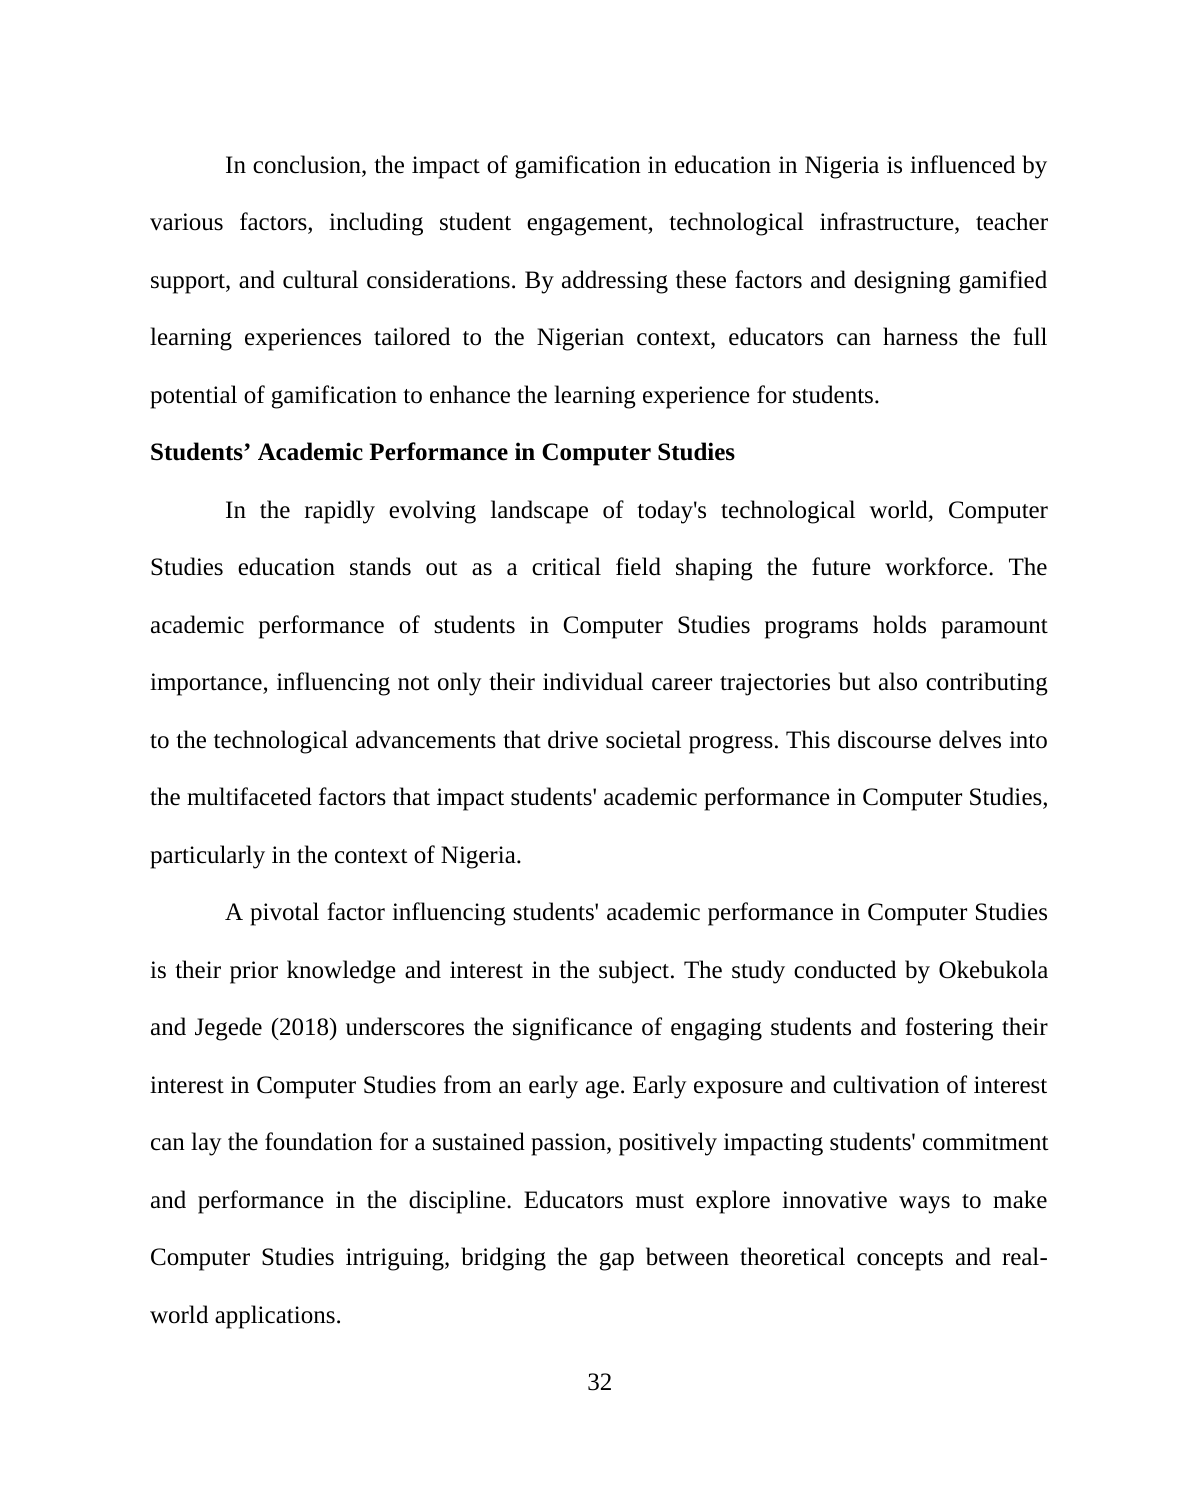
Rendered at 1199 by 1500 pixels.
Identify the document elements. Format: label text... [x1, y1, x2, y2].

text A pivotal factor influencing students' academic performance in Computer Studies is their prior knowledge and interest in the subject. The study conducted by Okebukola and Jegede (2018) underscores the significance of engaging students and fostering their interest in Computer Studies from an early age. Early exposure and cultivation of interest can lay the foundation for a sustained passion, positively impacting students' commitment and performance in the discipline. Educators must explore innovative ways to make Computer Studies intriguing, bridging the gap between theoretical concepts and real-world applications. [150, 897, 1049, 1329]
text In conclusion, the impact of gamification in education in Nigeria is influenced by various factors, including student engagement, technological infrastructure, teacher support, and cultural considerations. By addressing these factors and designing gamified learning experiences tailored to the Nigerian context, educators can harness the full potential of gamification to enhance the learning experience for students. [150, 150, 1049, 409]
subtitle Students’ Academic Performance in Computer Studies [150, 437, 1049, 466]
text In the rapidly evolving landscape of today's technological world, Computer Studies education stands out as a critical field shaping the future workforce. The academic performance of students in Computer Studies programs holds paramount importance, influencing not only their individual career trajectories but also contributing to the technological advancements that drive societal progress. This discourse delves into the multifaceted factors that impact students' academic performance in Computer Studies, particularly in the context of Nigeria. [150, 495, 1049, 869]
